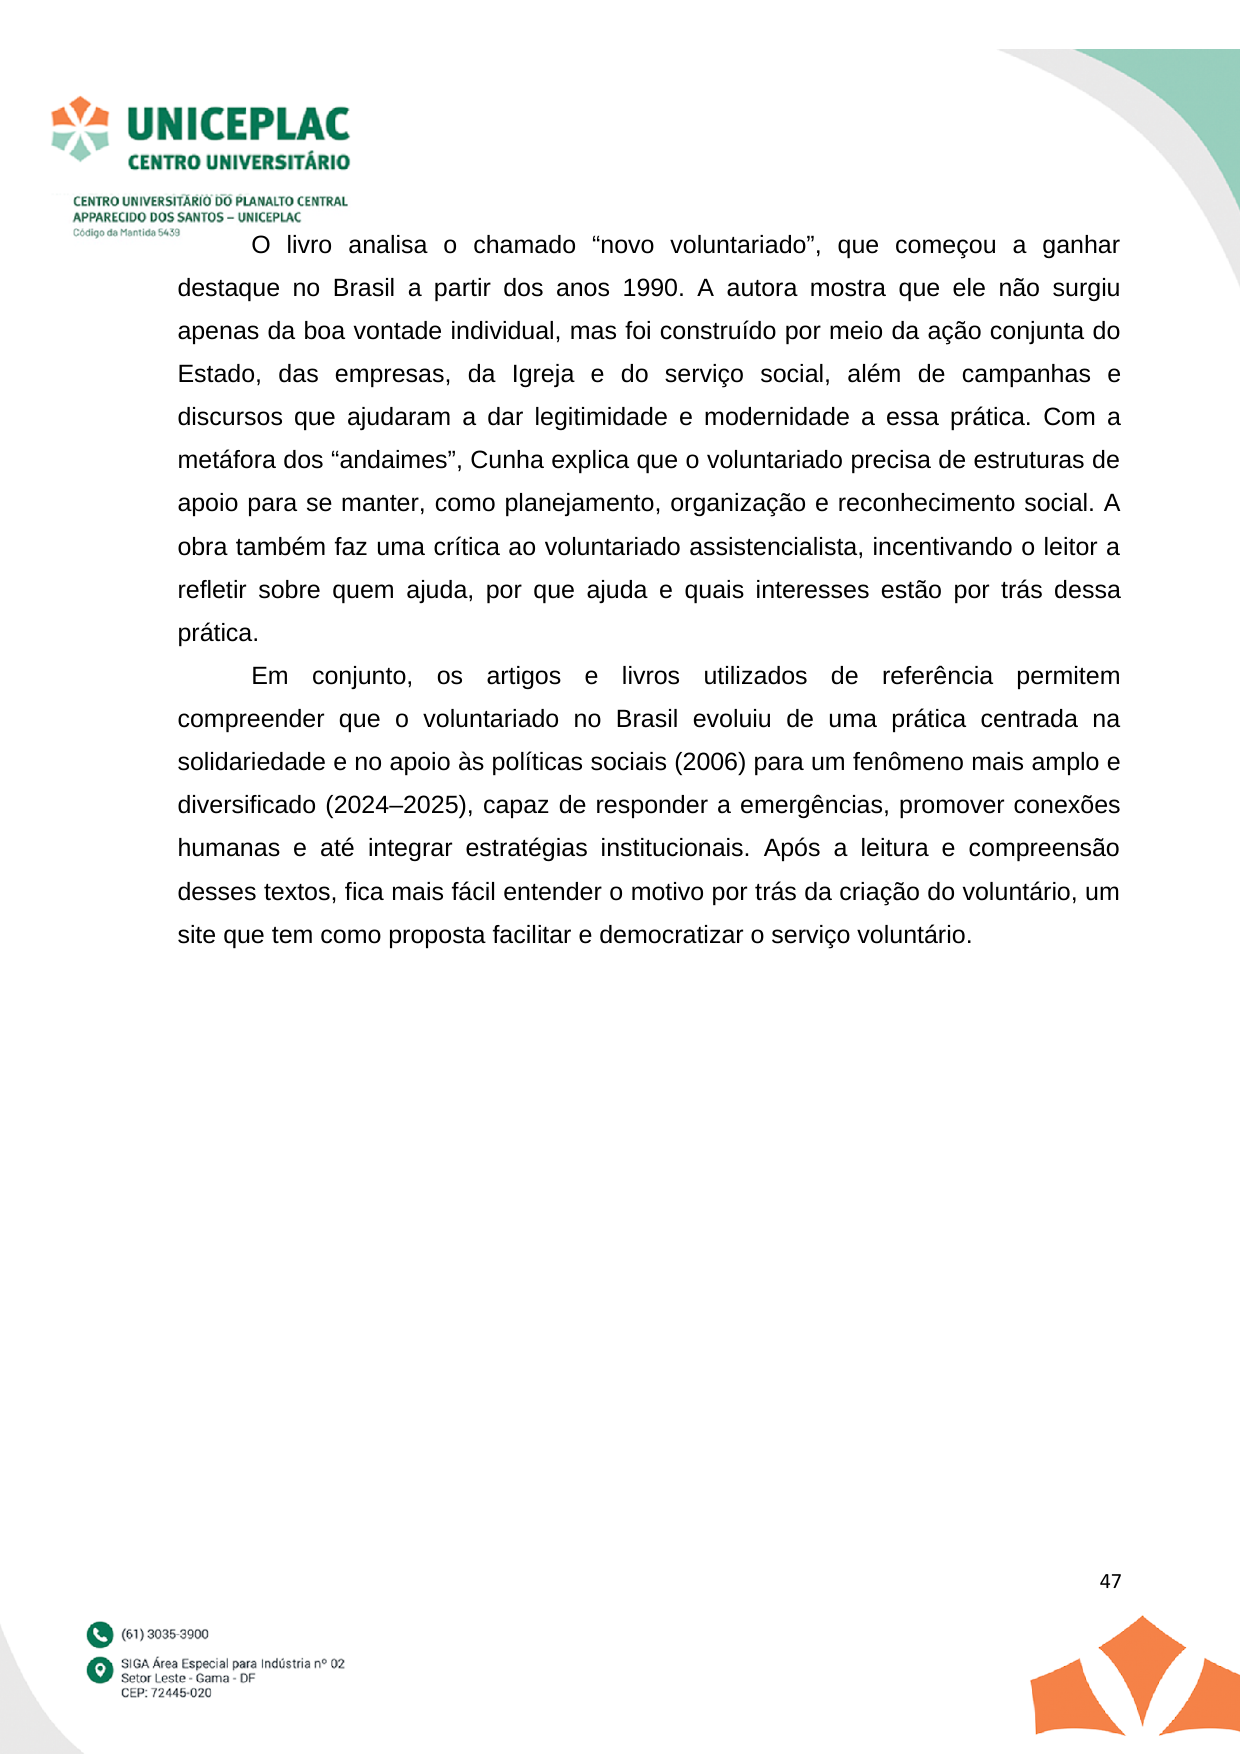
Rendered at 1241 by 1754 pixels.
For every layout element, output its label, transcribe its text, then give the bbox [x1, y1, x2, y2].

text O livro analisa o chamado “novo voluntariado”, que começou a ganhar destaque no Brasil a partir dos anos 1990. A autora mostra que ele não surgiu apenas da boa vontade individual, mas foi construído por meio da ação conjunta do Estado, das empresas, da Igreja e do serviço social, além de campanhas e discursos que ajudaram a dar legitimidade e modernidade a essa prática. Com a metáfora dos “andaimes”, Cunha explica que o voluntariado precisa de estruturas de apoio para se manter, como planejamento, organização e reconhecimento social. A obra também faz uma crítica ao voluntariado assistencialista, incentivando o leitor a refletir sobre quem ajuda, por que ajuda e quais interesses estão por trás dessa prática. [177, 230, 1122, 647]
picture [0, 49, 1240, 1754]
text Em conjunto, os artigos e livros utilizados de referência permitem compreender que o voluntariado no Brasil evoluiu de uma prática centrada na solidariedade e no apoio às políticas sociais (2006) para um fenômeno mais amplo e diversificado (2024–2025), capaz de responder a emergências, promover conexões humanas e até integrar estratégias institucionais. Após a leitura e compreensão desses textos, fica mais fácil entender o motivo por trás da criação do voluntário, um site que tem como proposta facilitar e democratizar o serviço voluntário. [177, 661, 1122, 948]
